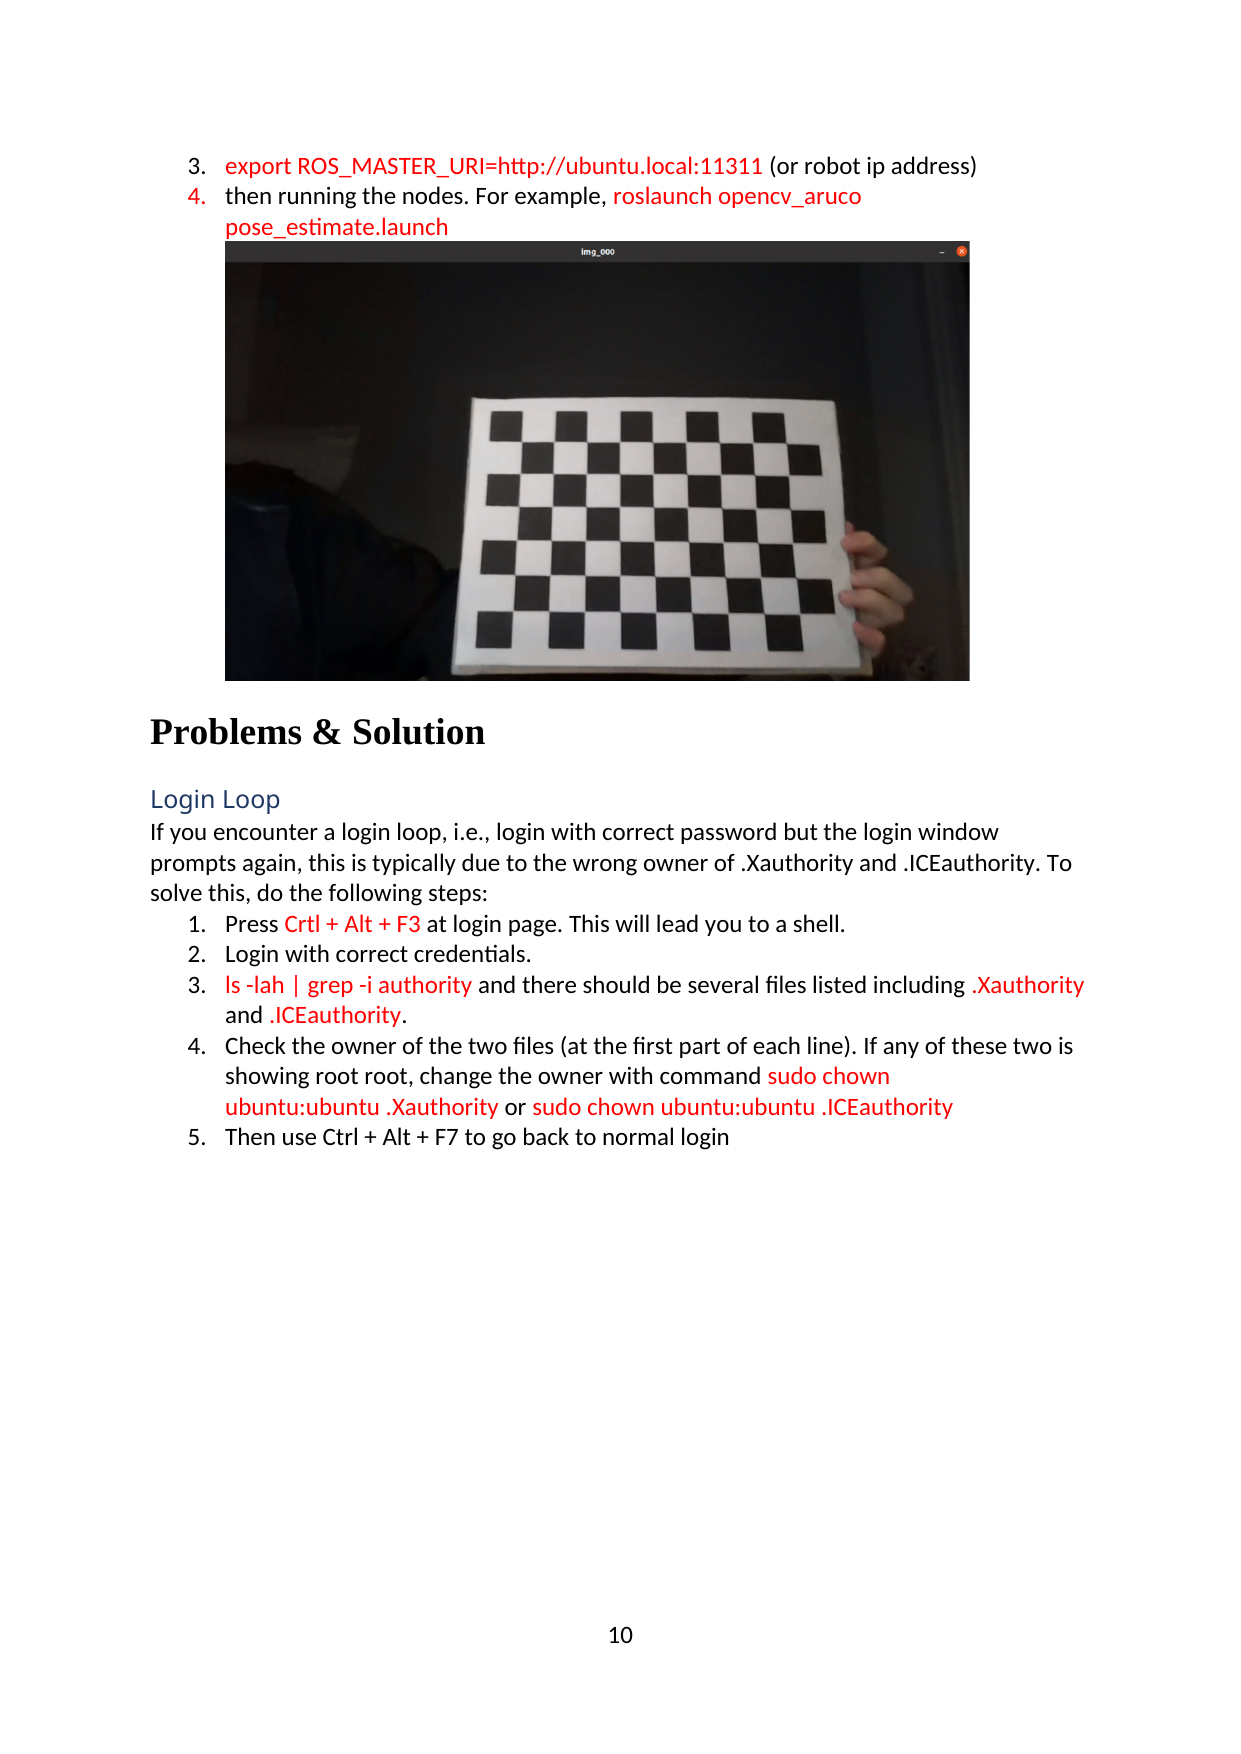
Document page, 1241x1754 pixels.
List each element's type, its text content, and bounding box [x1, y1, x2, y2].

list export ROS_MASTER_URI=http://ubuntu.local:11311 (or robot ip address) [187, 150, 1090, 181]
list Login with correct credentials. [187, 938, 1090, 969]
text If you encounter a login loop, i.e., login with correct password but the login window prompts again, this is typically due to the wrong owner of .Xauthority and .ICEauthority. To solve this, do the following steps: [150, 816, 1090, 908]
list Check the owner of the two files (at the first part of each line). If any of these two is showing root root, change the owner with command sudo chown ubuntu:ubuntu .Xauthority or sudo chown ubuntu:ubuntu .ICEauthority [187, 1030, 1090, 1121]
list ls -lah | grep -i authority and there should be several files listed including .Xauthority and .ICEauthority. [187, 969, 1090, 1030]
subtitle Problems & Solution [150, 710, 1090, 753]
picture [225, 241, 970, 681]
subtitle Login Loop [150, 782, 1090, 816]
list Press Crtl + Alt + F3 at login page. This will lead you to a shell. [187, 908, 1090, 938]
list Then use Ctrl + Alt + F7 to go back to normal login [187, 1121, 1090, 1152]
